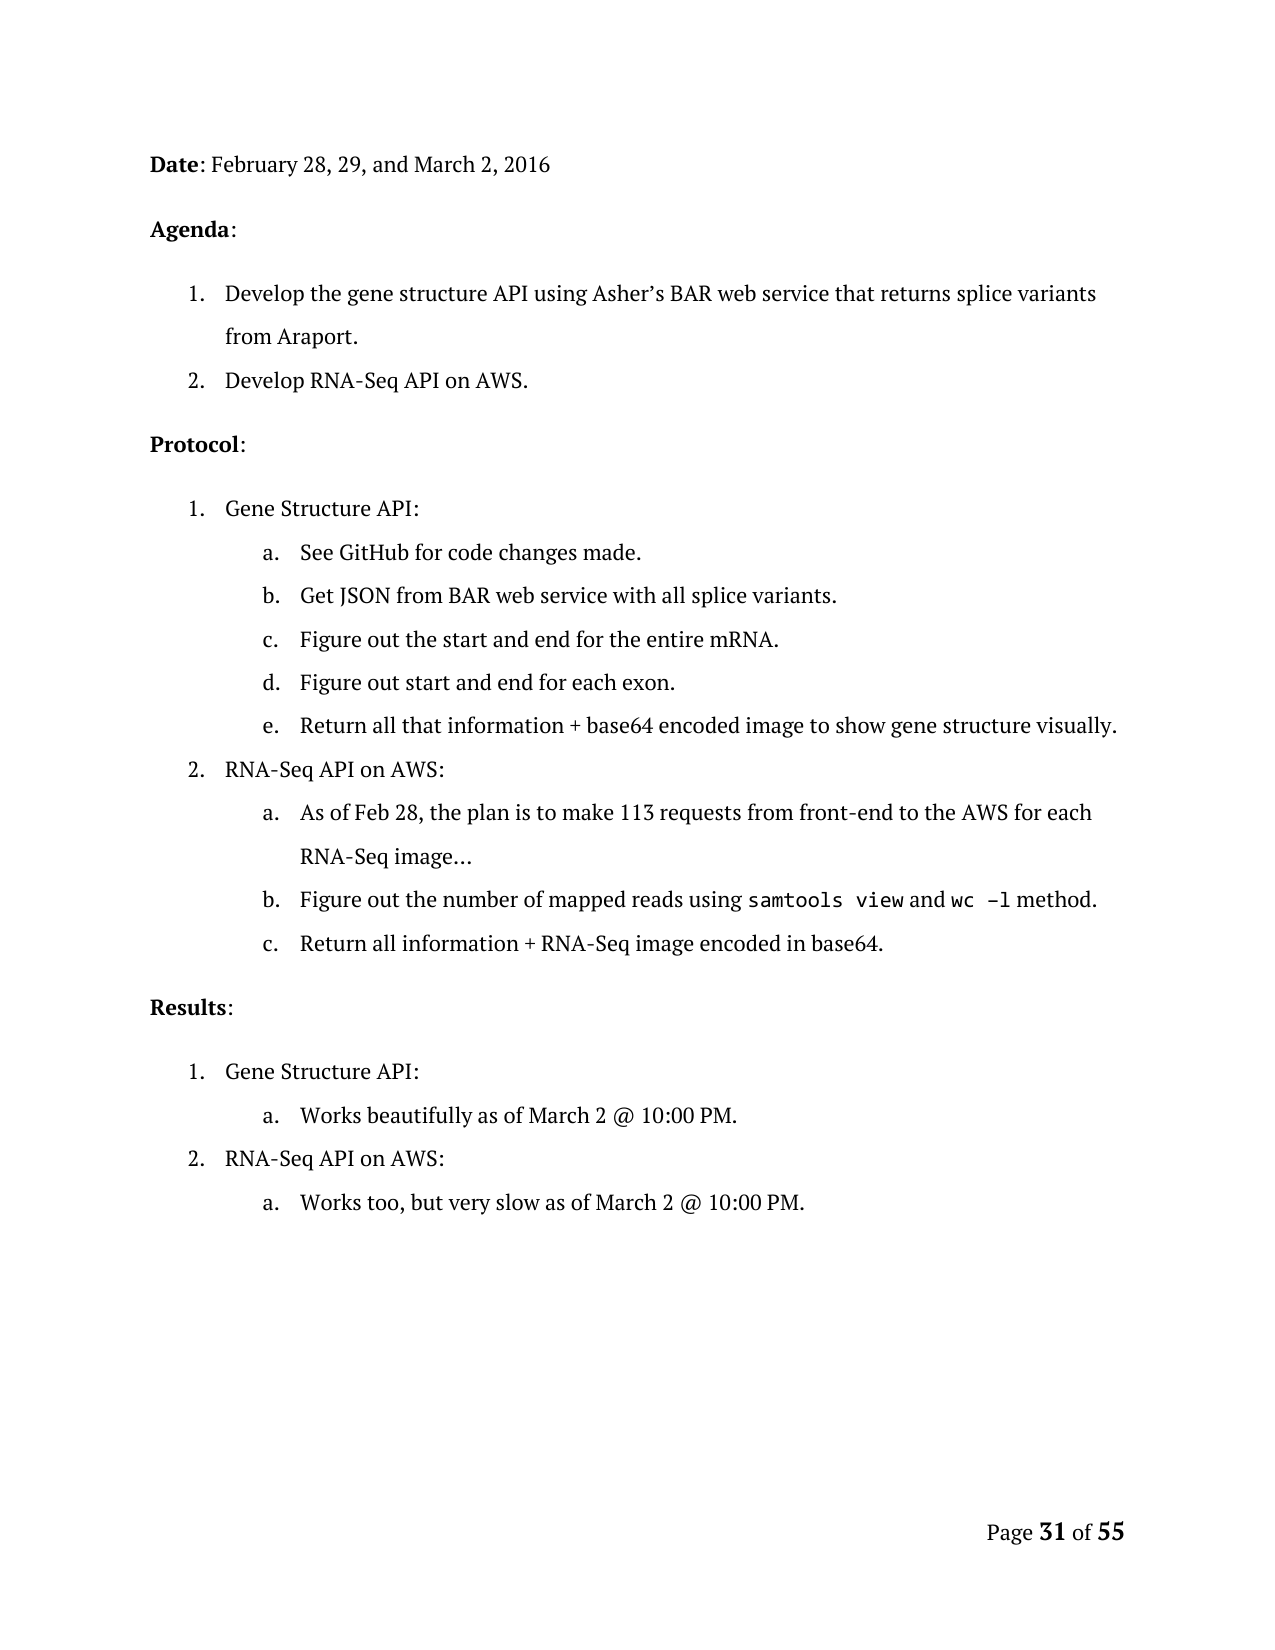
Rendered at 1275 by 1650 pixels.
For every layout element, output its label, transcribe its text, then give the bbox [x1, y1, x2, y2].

list Works beautifully as of March 2 @ 10:00 PM. [262, 1100, 1125, 1129]
list RNA-Seq API on AWS: [187, 754, 1125, 783]
list See GitHub for code changes made. [262, 537, 1125, 566]
list Return all that information + base64 encoded image to show gene structure visually. [262, 711, 1125, 740]
list Works too, but very slow as of March 2 @ 10:00 PM. [262, 1187, 1125, 1216]
list RNA-Seq API on AWS: [187, 1144, 1125, 1173]
list Get JSON from BAR web service with all splice variants. [262, 581, 1125, 610]
list As of Feb 28, the plan is to make 113 requests from front-end to the AWS for each RNA-Seq image… [262, 798, 1125, 870]
text Protocol: [150, 430, 1125, 459]
list Return all information + RNA-Seq image encoded in base64. [262, 928, 1125, 957]
text Date: February 28, 29, and March 2, 2016 [150, 150, 1125, 179]
list Develop the gene structure API using Asher’s BAR web service that returns splice variants from Araport. [187, 278, 1125, 351]
list Gene Structure API: [187, 1057, 1125, 1086]
list Develop RNA-Seq API on AWS. [187, 365, 1125, 394]
text Agenda: [150, 214, 1125, 243]
list Gene Structure API: [187, 494, 1125, 523]
list Figure out the start and end for the entire mRNA. [262, 624, 1125, 653]
list Figure out the number of mapped reads using samtools view and wc –l method. [262, 885, 1125, 914]
list Figure out start and end for each exon. [262, 668, 1125, 697]
text Results: [150, 993, 1125, 1022]
